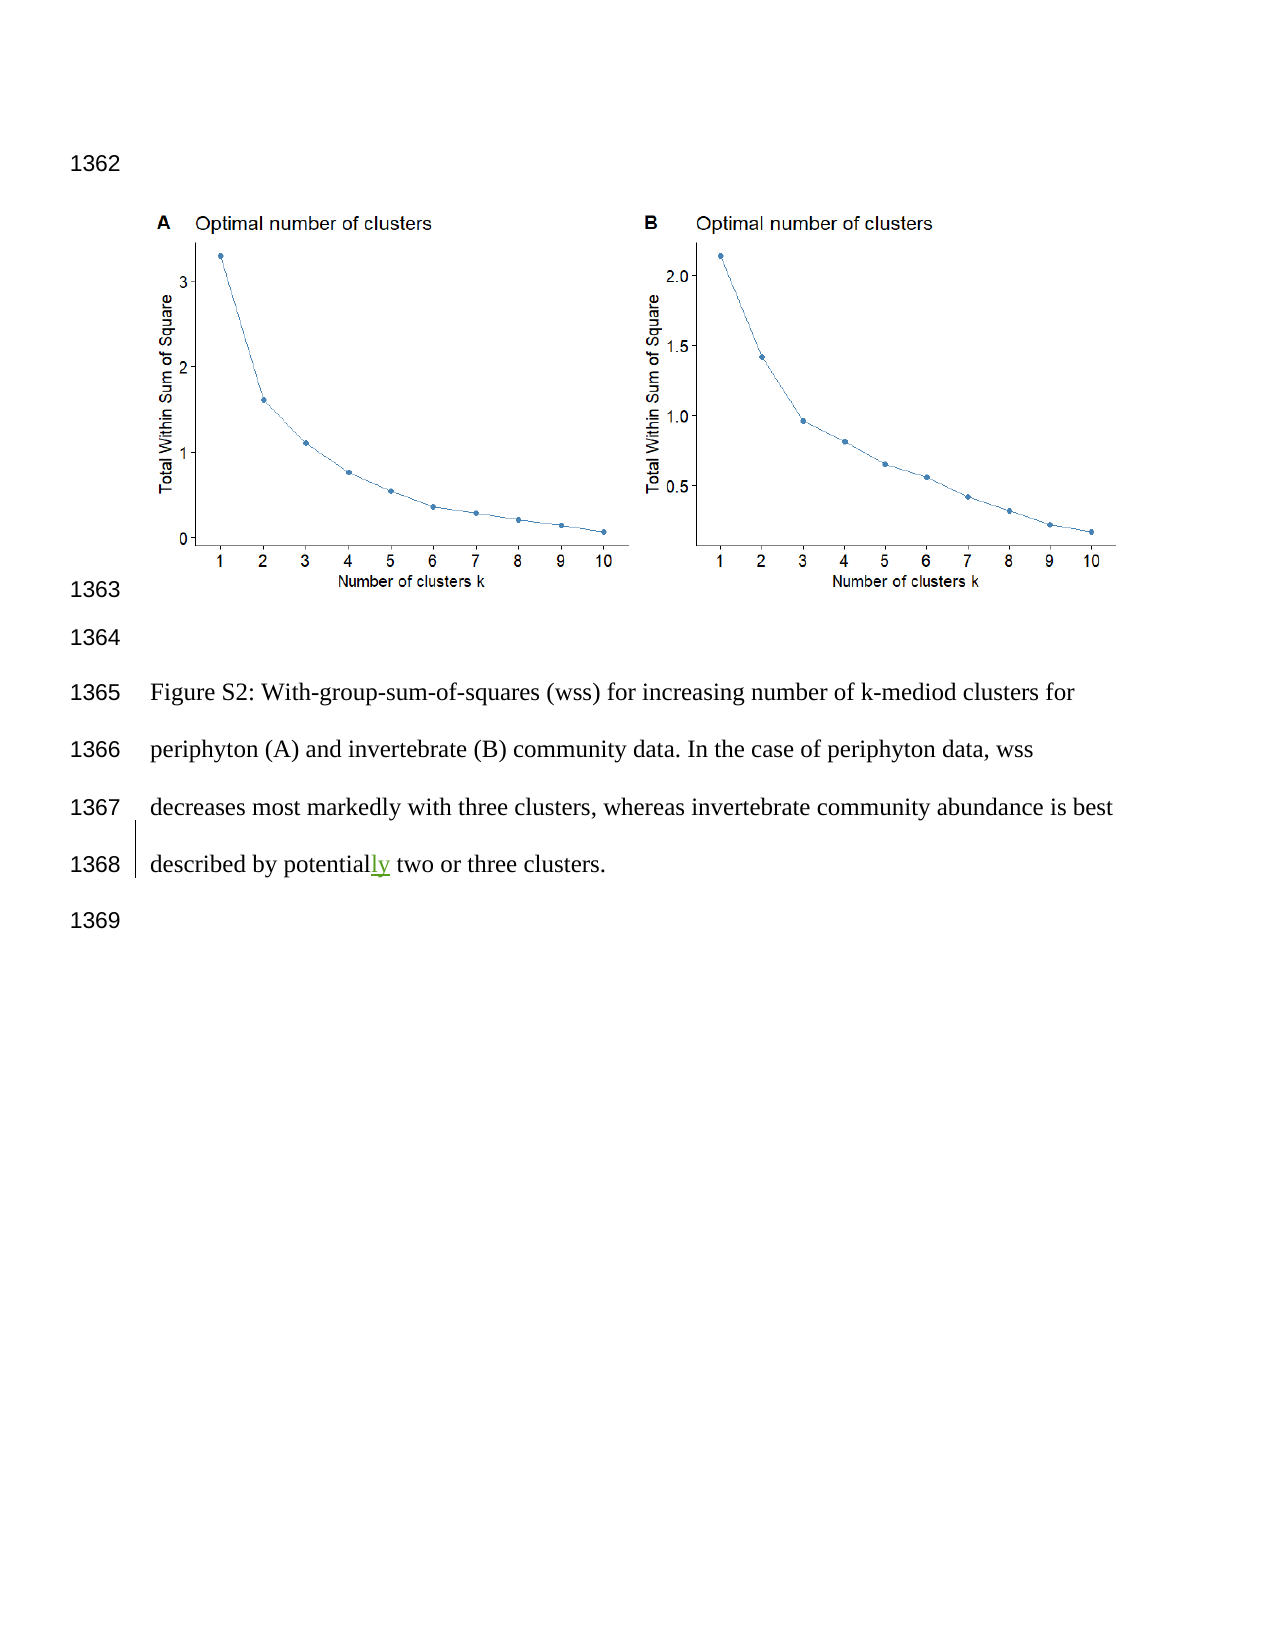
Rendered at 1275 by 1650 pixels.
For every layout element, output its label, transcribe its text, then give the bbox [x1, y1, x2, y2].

picture [150, 207, 1123, 598]
text Figure S2: With-group-sum-of-squares (wss) for increasing number of k-mediod clusters for periphyton (A) and invertebrate (B) community data. In the case of periphyton data, wss decreases most markedly with three clusters, whereas invertebrate community abundance is best described by potential two or three clusters. [150, 677, 1125, 878]
